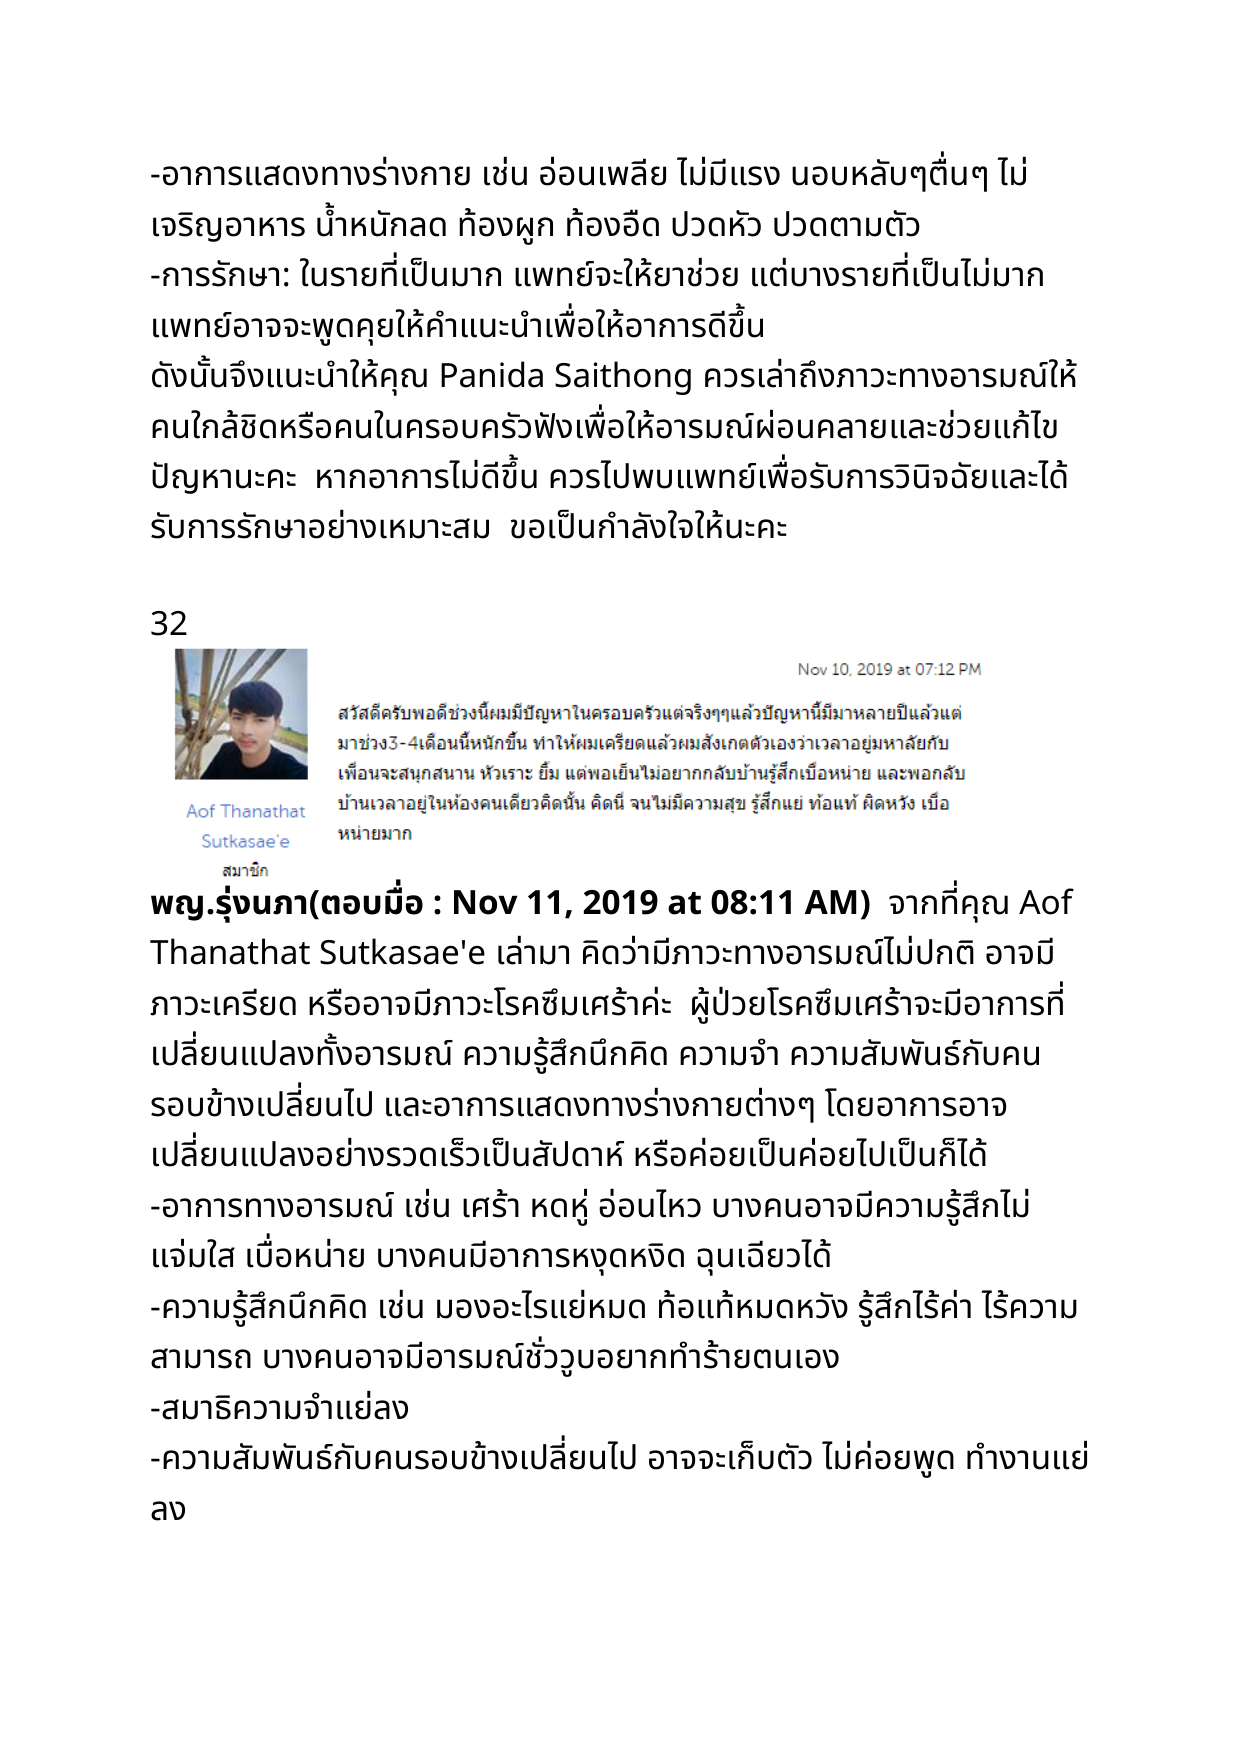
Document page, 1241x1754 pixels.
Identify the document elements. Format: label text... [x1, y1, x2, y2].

text -สมาธิความจำแย่ลง [150, 1383, 1090, 1434]
text -ความรู้สึกนึกคิด เช่น มองอะไรแย่หมด ท้อแท้หมดหวัง รู้สึกไร้ค่า ไร้ความสามารถ บางคนอาจมีอารมณ์ชั่ววูบอยากทำร้ายตนเอง [150, 1282, 1090, 1383]
text -อาการทางอารมณ์ เช่น เศร้า หดหู่ อ่อนไหว บางคนอาจมีความรู้สึกไม่แจ่มใส เบื่อหน่าย บางคนมีอาการหงุดหงิด ฉุนเฉียวได้ [150, 1181, 1090, 1282]
picture [150, 644, 993, 879]
text -การรักษา: ในรายที่เป็นมาก แพทย์จะให้ยาช่วย แต่บางรายที่เป็นไม่มากแพทย์อาจจะพูดคุยให้คำแนะนำเพื่อให้อาการดีขึ้น [150, 251, 1090, 352]
text 32 [150, 599, 1090, 645]
text -ความสัมพันธ์กับคนรอบข้างเปลี่ยนไป อาจจะเก็บตัว ไม่ค่อยพูด ทำงานแย่ลง [150, 1434, 1090, 1535]
text -อาการแสดงทางร่างกาย เช่น อ่อนเพลีย ไม่มีแรง นอบหลับๆตื่นๆ ไม่เจริญอาหาร น้ำหนักลด ท้องผูก ท้องอืด ปวดหัว ปวดตามตัว [150, 150, 1090, 251]
text พญ.รุ่งนภา(ตอบมื่อ : Nov 11, 2019 at 08:11 AM) จากที่คุณ Aof Thanathat Sutkasae'e เล่ามา คิดว่ามีภาวะทางอารมณ์ไม่ปกติ อาจมีภาวะเครียด หรืออาจมีภาวะโรคซึมเศร้าค่ะ ผู้ป่วยโรคซึมเศร้าจะมีอาการที่เปลี่ยนแปลงทั้งอารมณ์ ความรู้สึกนึกคิด ความจำ ความสัมพันธ์กับคนรอบข้างเปลี่ยนไป และอาการแสดงทางร่างกายต่างๆ โดยอาการอาจเปลี่ยนแปลงอย่างรวดเร็วเป็นสัปดาห์ หรือค่อยเป็นค่อยไปเป็นก็ได้ [150, 878, 1090, 1181]
text ดังนั้นจึงแนะนำให้คุณ Panida Saithong ควรเล่าถึงภาวะทางอารมณ์ให้คนใกล้ชิดหรือคนในครอบครัวฟังเพื่อให้อารมณ์ผ่อนคลายและช่วยแก้ไขปัญหานะคะ หากอาการไม่ดีขึ้น ควรไปพบแพทย์เพื่อรับการวินิจฉัยและได้รับการรักษาอย่างเหมาะสม ขอเป็นกำลังใจให้นะคะ [150, 352, 1090, 554]
